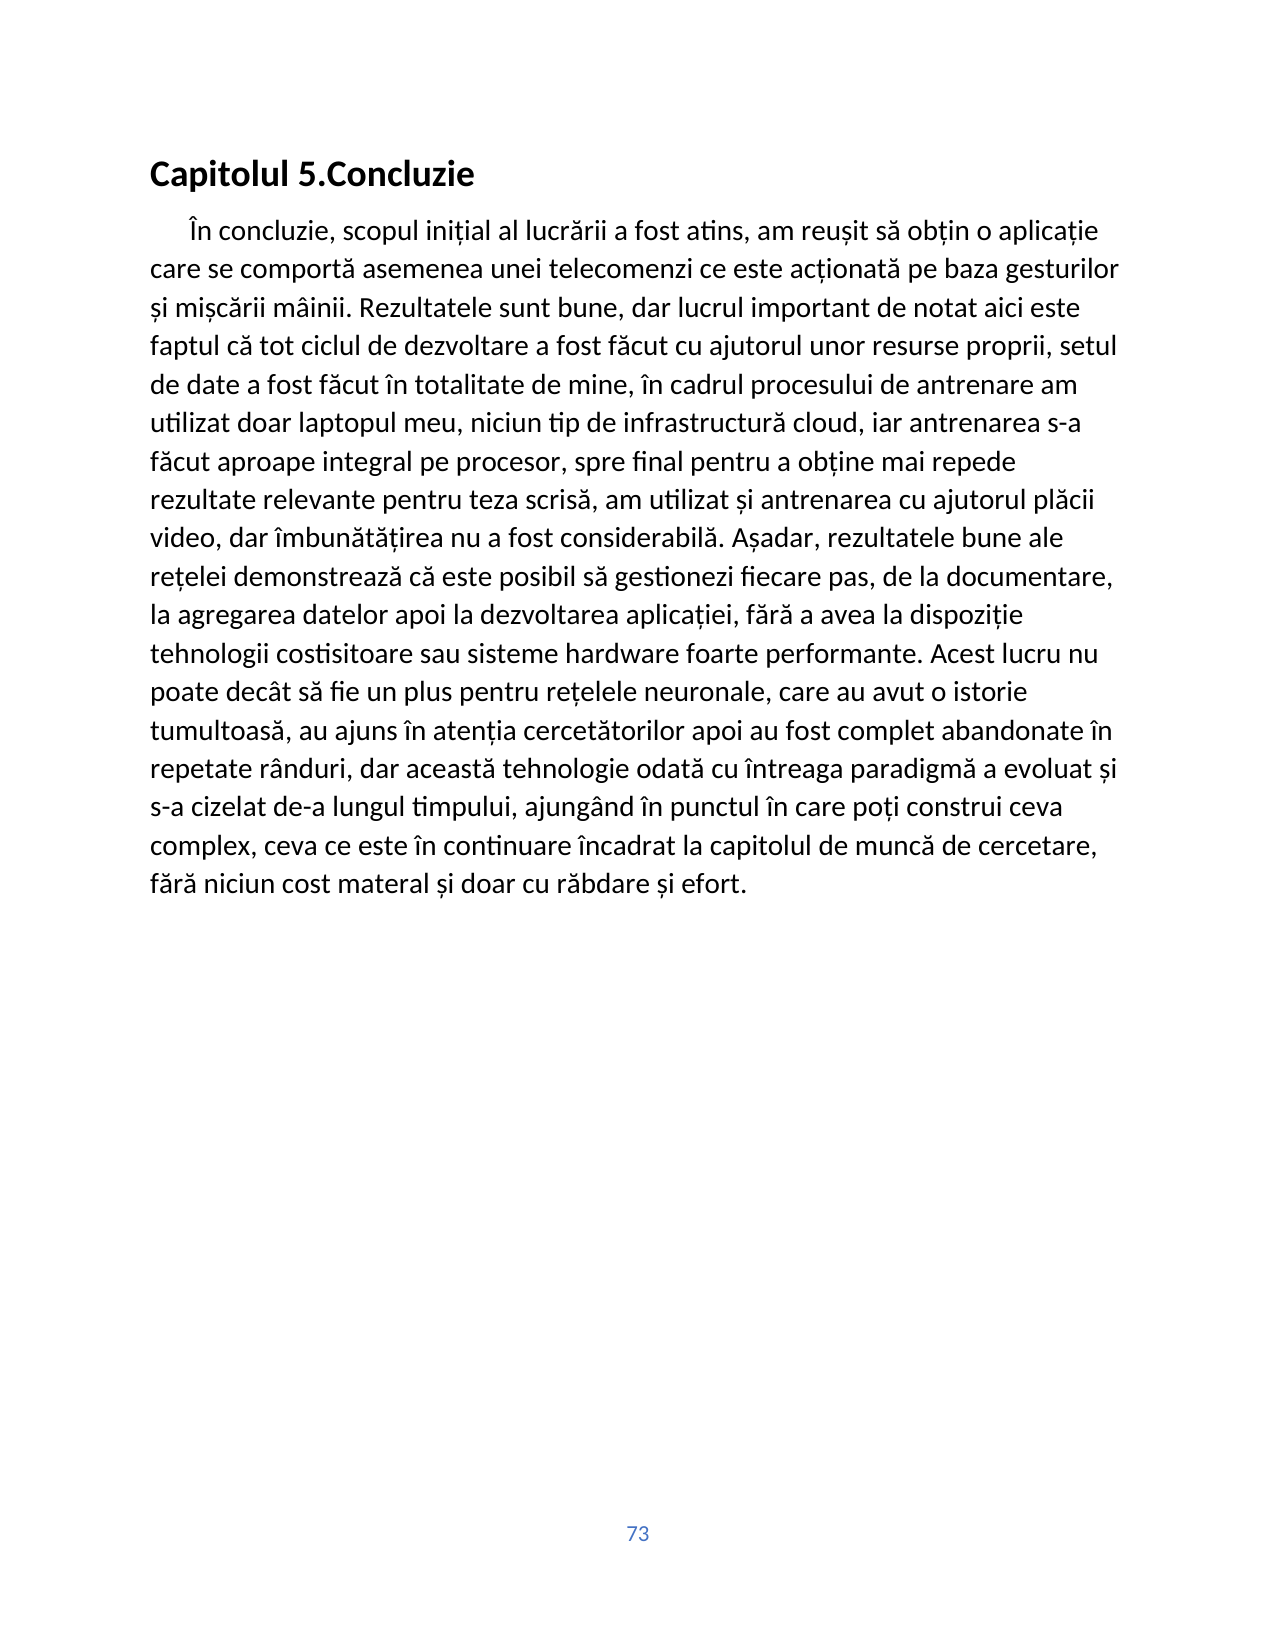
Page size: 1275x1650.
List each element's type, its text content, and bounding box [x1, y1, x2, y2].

text În concluzie, scopul inițial al lucrării a fost atins, am reușit să obțin o aplicație care se comportă asemenea unei telecomenzi ce este acționată pe baza gesturilor și mișcării mâinii. Rezultatele sunt bune, dar lucrul important de notat aici este faptul că tot ciclul de dezvoltare a fost făcut cu ajutorul unor resurse proprii, setul de date a fost făcut în totalitate de mine, în cadrul procesului de antrenare am utilizat doar laptopul meu, niciun tip de infrastructură cloud, iar antrenarea s-a făcut aproape integral pe procesor, spre final pentru a obține mai repede rezultate relevante pentru teza scrisă, am utilizat și antrenarea cu ajutorul plăcii video, dar îmbunătățirea nu a fost considerabilă. Așadar, rezultatele bune ale rețelei demonstrează că este posibil să gestionezi fiecare pas, de la documentare, la agregarea datelor apoi la dezvoltarea aplicației, fără a avea la dispoziție tehnologii costisitoare sau sisteme hardware foarte performante. Acest lucru nu poate decât să fie un plus pentru rețelele neuronale, care au avut o istorie tumultoasă, au ajuns în atenția cercetătorilor apoi au fost complet abandonate în repetate rânduri, dar această tehnologie odată cu întreaga paradigmă a evoluat și s-a cizelat de-a lungul timpului, ajungând în punctul în care poți construi ceva complex, ceva ce este în continuare încadrat la capitolul de muncă de cercetare, fără niciun cost materal și doar cu răbdare și efort. [150, 212, 1125, 901]
text Capitolul 5.Concluzie [150, 150, 1125, 196]
